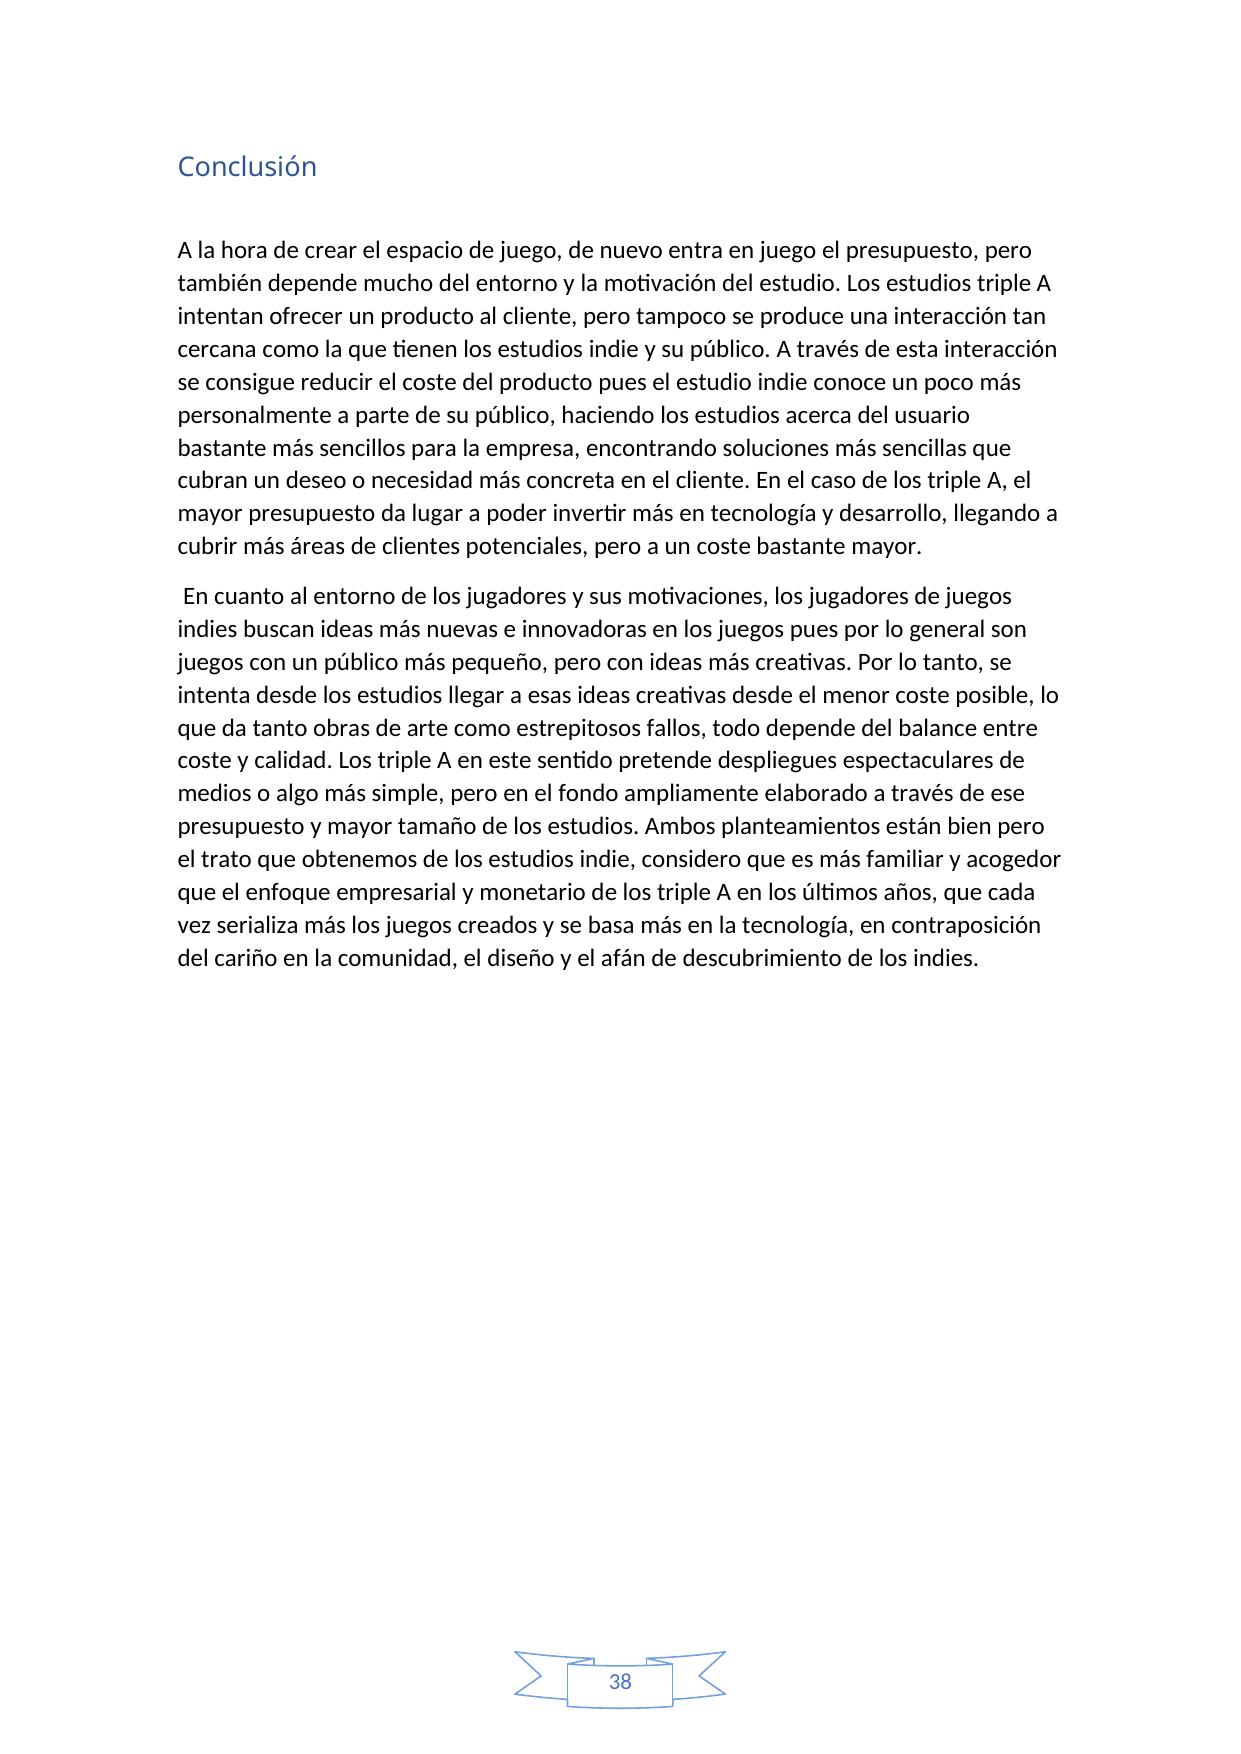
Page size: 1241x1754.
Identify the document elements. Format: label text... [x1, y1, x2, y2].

subtitle Conclusión [177, 148, 1063, 184]
text A la hora de crear el espacio de juego, de nuevo entra en juego el presupuesto, pero también depende mucho del entorno y la motivación del estudio. Los estudios triple A intentan ofrecer un producto al cliente, pero tampoco se produce una interacción tan cercana como la que tienen los estudios indie y su público. A través de esta interacción se consigue reducir el coste del producto pues el estudio indie conoce un poco más personalmente a parte de su público, haciendo los estudios acerca del usuario bastante más sencillos para la empresa, encontrando soluciones más sencillas que cubran un deseo o necesidad más concreta en el cliente. En el caso de los triple A, el mayor presupuesto da lugar a poder invertir más en tecnología y desarrollo, llegando a cubrir más áreas de clientes potenciales, pero a un coste bastante mayor. [177, 234, 1063, 561]
text En cuanto al entorno de los jugadores y sus motivaciones, los jugadores de juegos indies buscan ideas más nuevas e innovadoras en los juegos pues por lo general son juegos con un público más pequeño, pero con ideas más creativas. Por lo tanto, se intenta desde los estudios llegar a esas ideas creativas desde el menor coste posible, lo que da tanto obras de arte como estrepitosos fallos, todo depende del balance entre coste y calidad. Los triple A en este sentido pretende despliegues espectaculares de medios o algo más simple, pero en el fondo ampliamente elaborado a través de ese presupuesto y mayor tamaño de los estudios. Ambos planteamientos están bien pero el trato que obtenemos de los estudios indie, considero que es más familiar y acogedor que el enfoque empresarial y monetario de los triple A en los últimos años, que cada vez serializa más los juegos creados y se basa más en la tecnología, en contraposición del cariño en la comunidad, el diseño y el afán de descubrimiento de los indies. [177, 580, 1063, 973]
